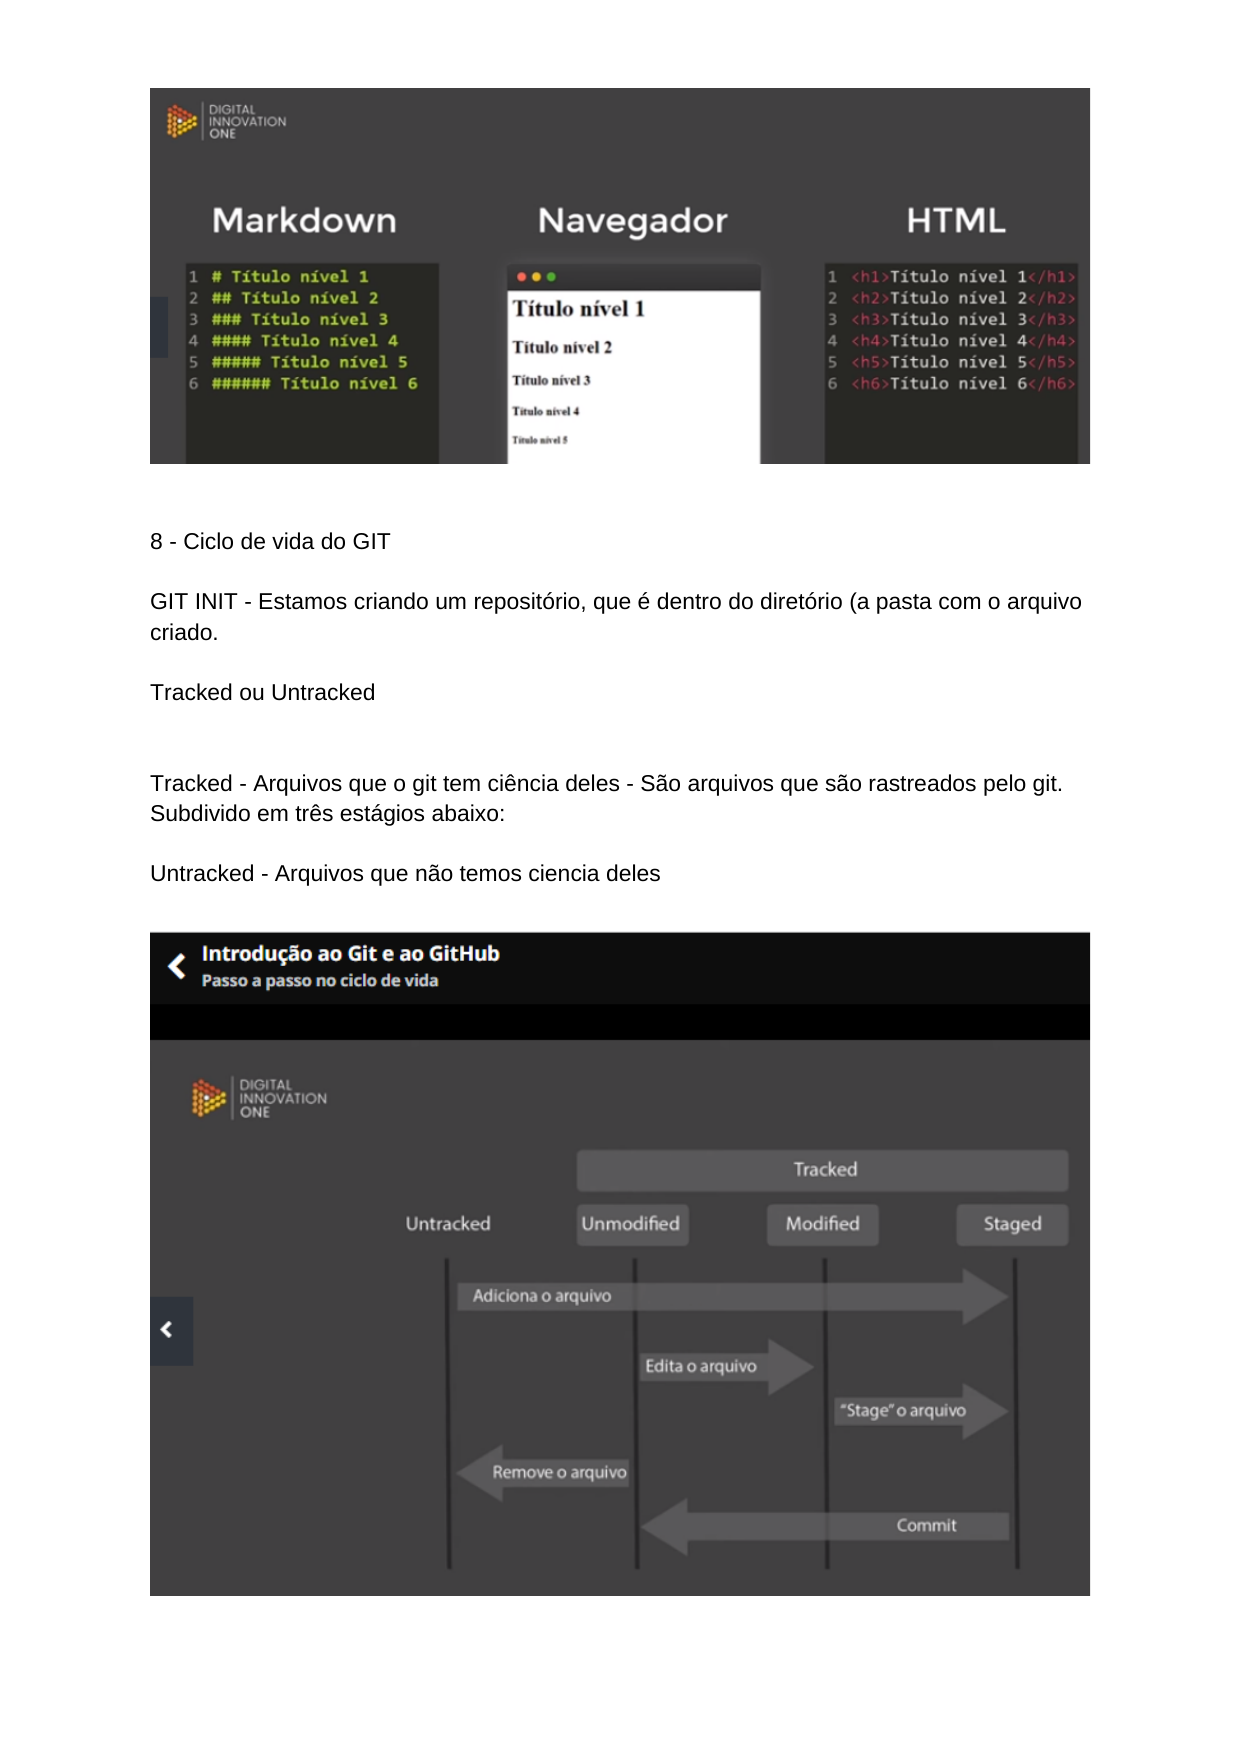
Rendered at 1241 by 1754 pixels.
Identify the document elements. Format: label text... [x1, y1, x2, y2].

text Tracked - Arquivos que o git tem ciência deles - São arquivos que são rastreados pelo git. Subdivido em três estágios abaixo: [150, 769, 1090, 826]
text Untracked - Arquivos que não temos ciencia deles [150, 860, 1090, 886]
text GIT INIT - Estamos criando um repositório, que é dentro do diretório (a pasta com o arquivo criado. [150, 588, 1090, 645]
text 8 - Ciclo de vida do GIT [150, 528, 1090, 554]
picture [150, 88, 1091, 464]
text Tracked ou Untracked [150, 679, 1090, 705]
picture [150, 920, 1091, 1596]
